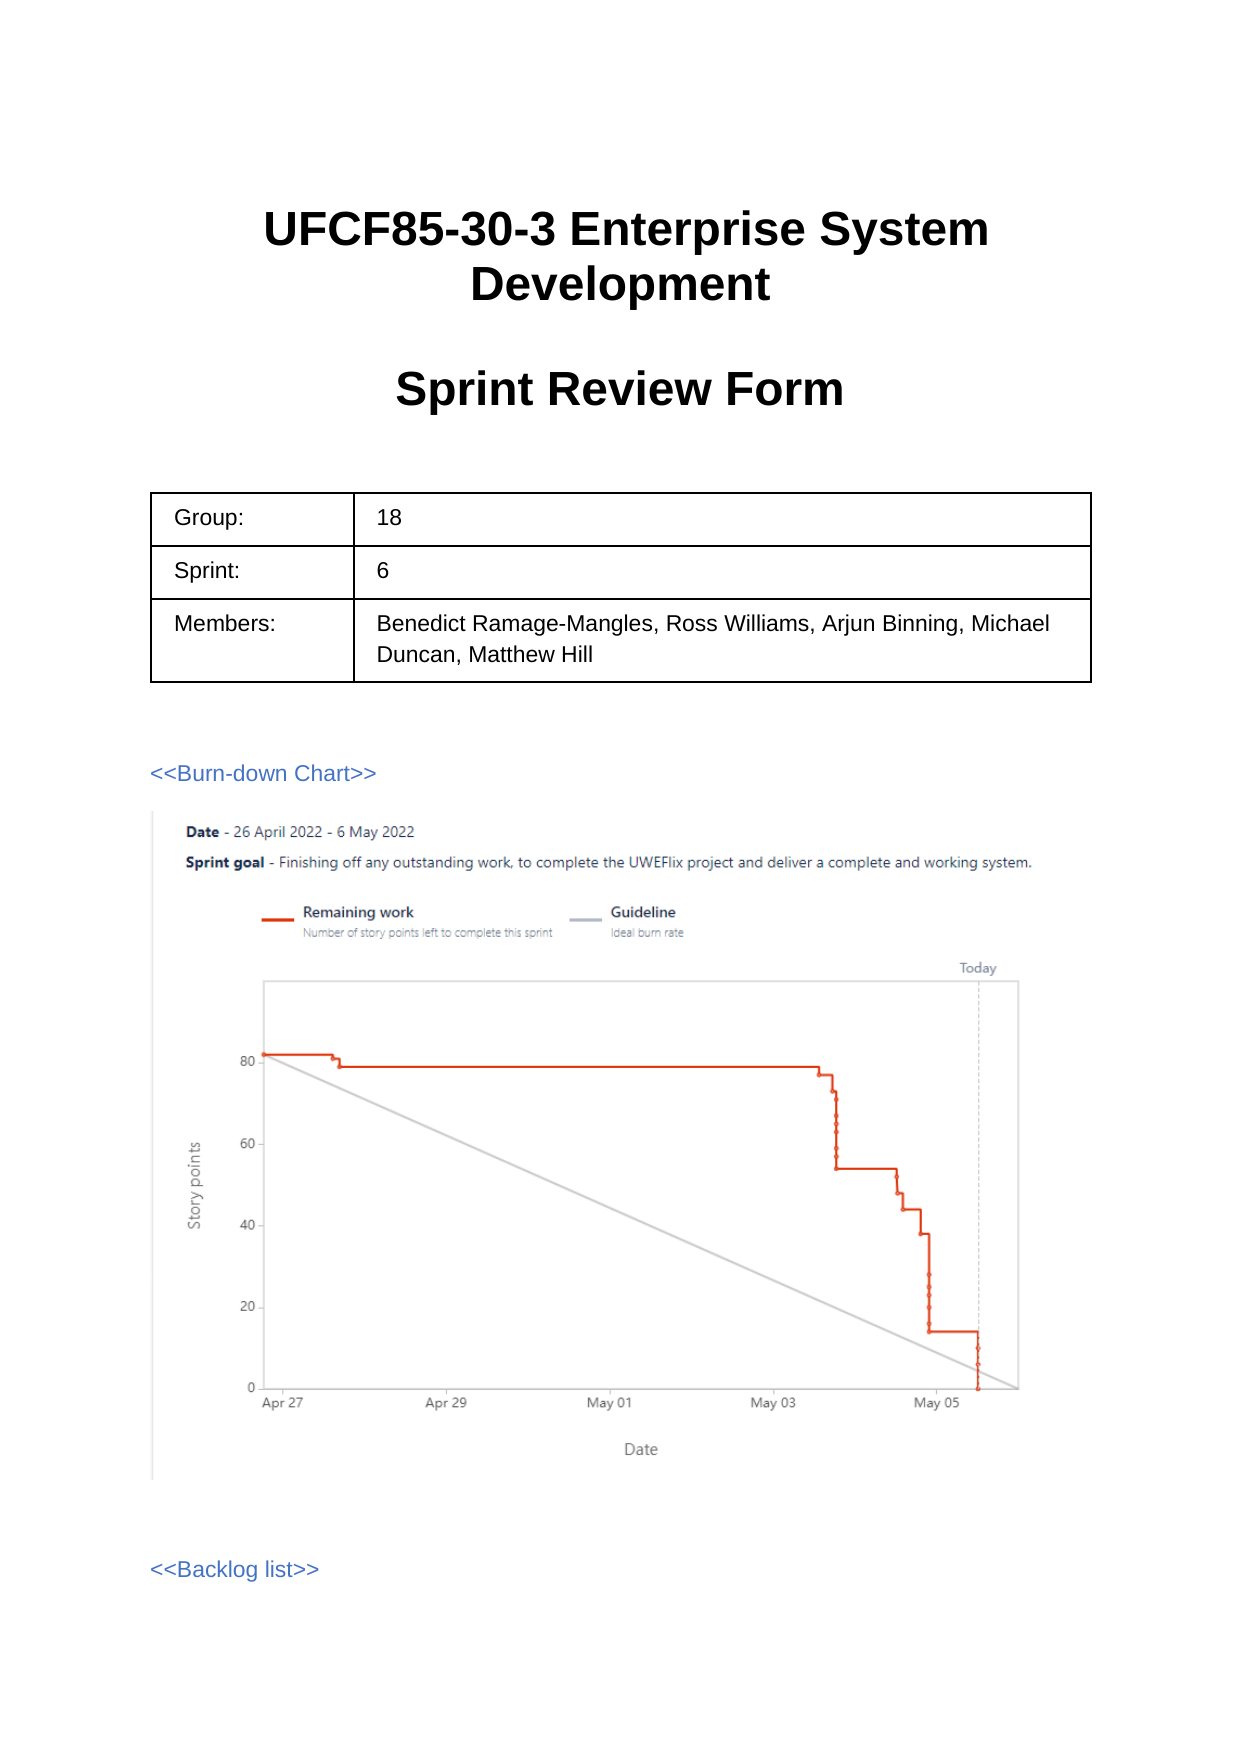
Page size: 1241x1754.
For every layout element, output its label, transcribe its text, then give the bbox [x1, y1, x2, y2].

text <<Burn-down Chart>> [150, 760, 1090, 786]
subtitle UFCF85-30-3 Enterprise System Development [150, 200, 1090, 310]
text <<Backlog list>> [150, 1556, 1090, 1582]
table_cell Benedict Ramage-Mangles, Ross Williams, Arjun Binning, Michael Duncan, Matthew Hill [355, 600, 1090, 681]
subtitle Sprint Review Form [150, 360, 1090, 415]
picture [150, 811, 1091, 1480]
table_cell Members: [152, 600, 353, 681]
table_cell Sprint: [152, 547, 353, 598]
table_cell 6 [355, 547, 1090, 598]
table_header Group: [152, 494, 353, 545]
table_header 18 [355, 494, 1090, 545]
